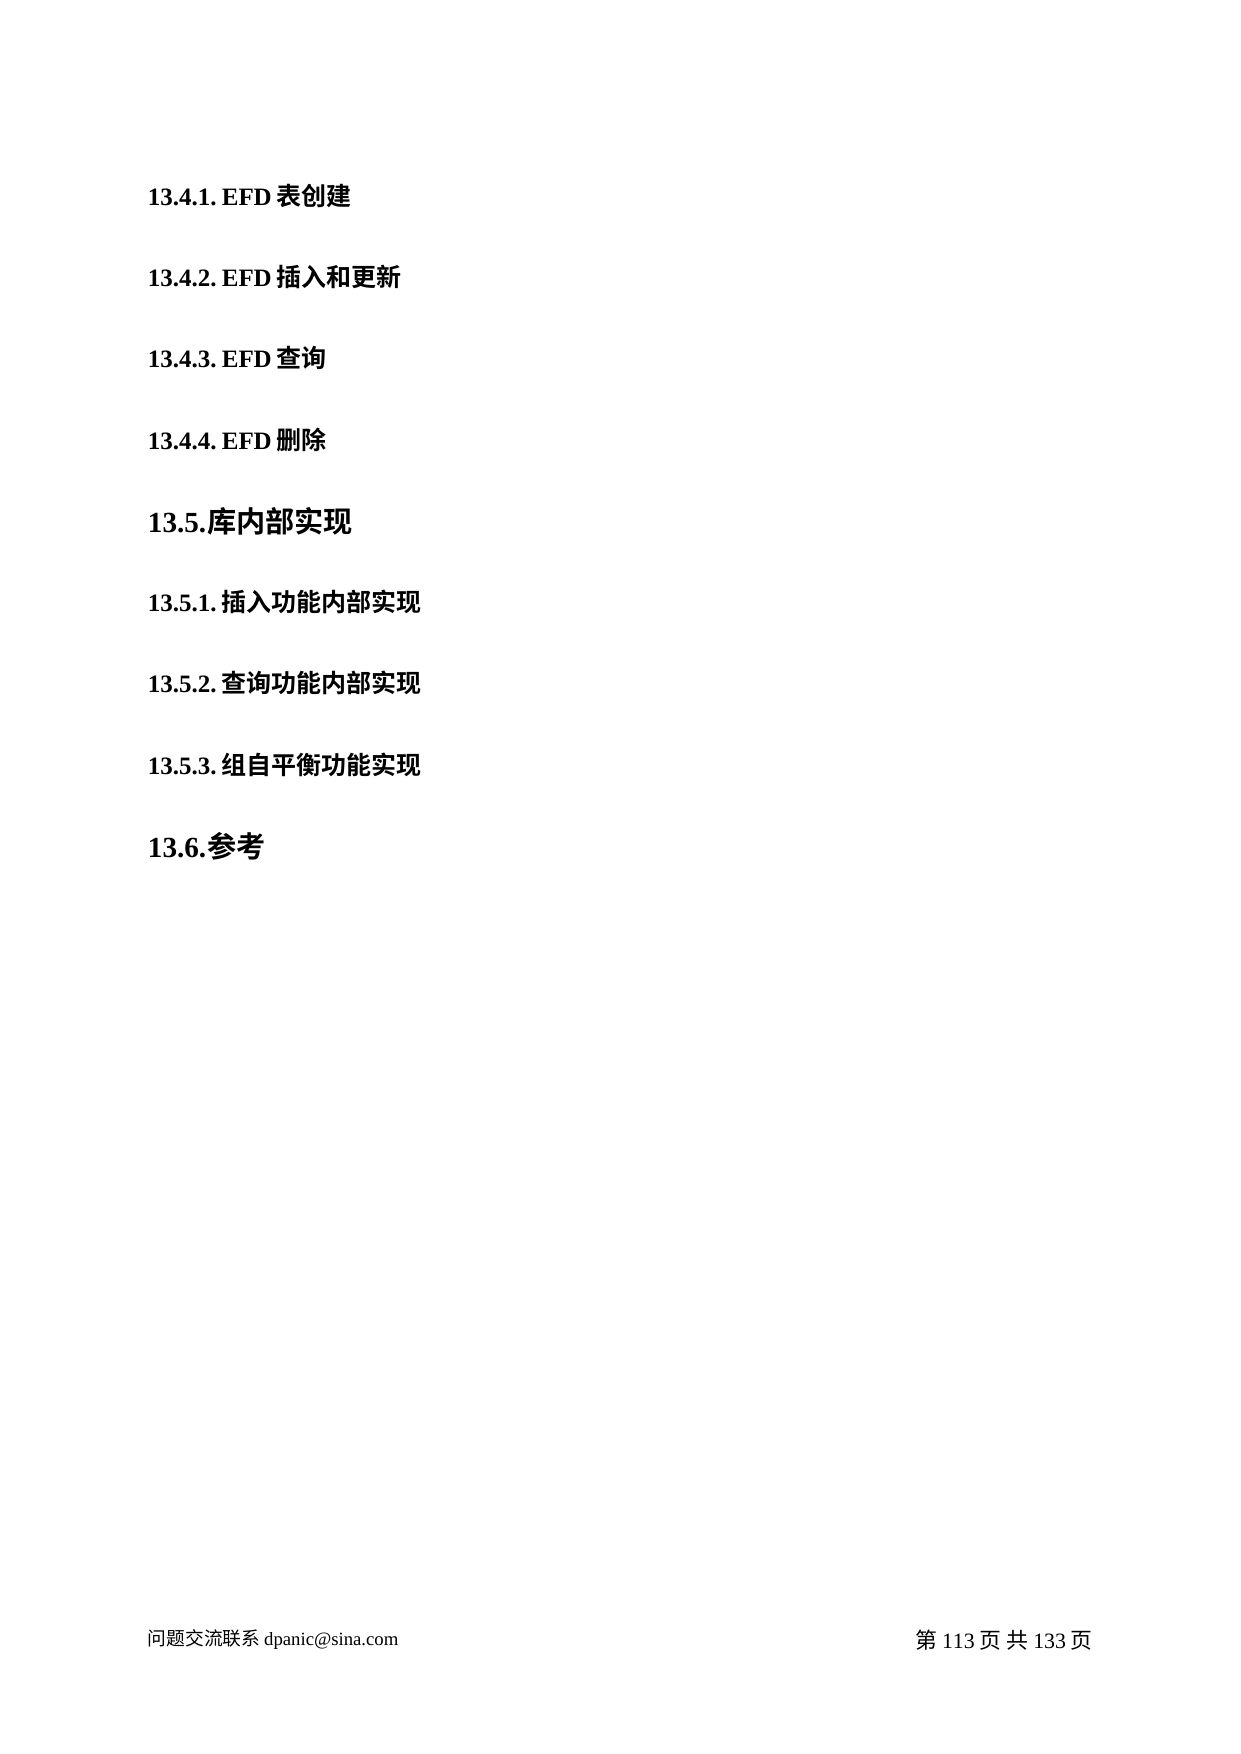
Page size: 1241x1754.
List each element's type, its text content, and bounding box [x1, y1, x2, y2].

subtitle EFD删除 [148, 406, 1092, 471]
subtitle 组自平衡功能实现 [148, 731, 1092, 796]
subtitle 查询功能内部实现 [148, 649, 1092, 714]
subtitle EFD查询 [148, 324, 1092, 389]
subtitle 参考 [148, 812, 1092, 877]
subtitle EFD表创建 [148, 162, 1092, 227]
subtitle EFD插入和更新 [148, 243, 1092, 308]
subtitle 库内部实现 [148, 487, 1092, 552]
subtitle 插入功能内部实现 [148, 568, 1092, 633]
